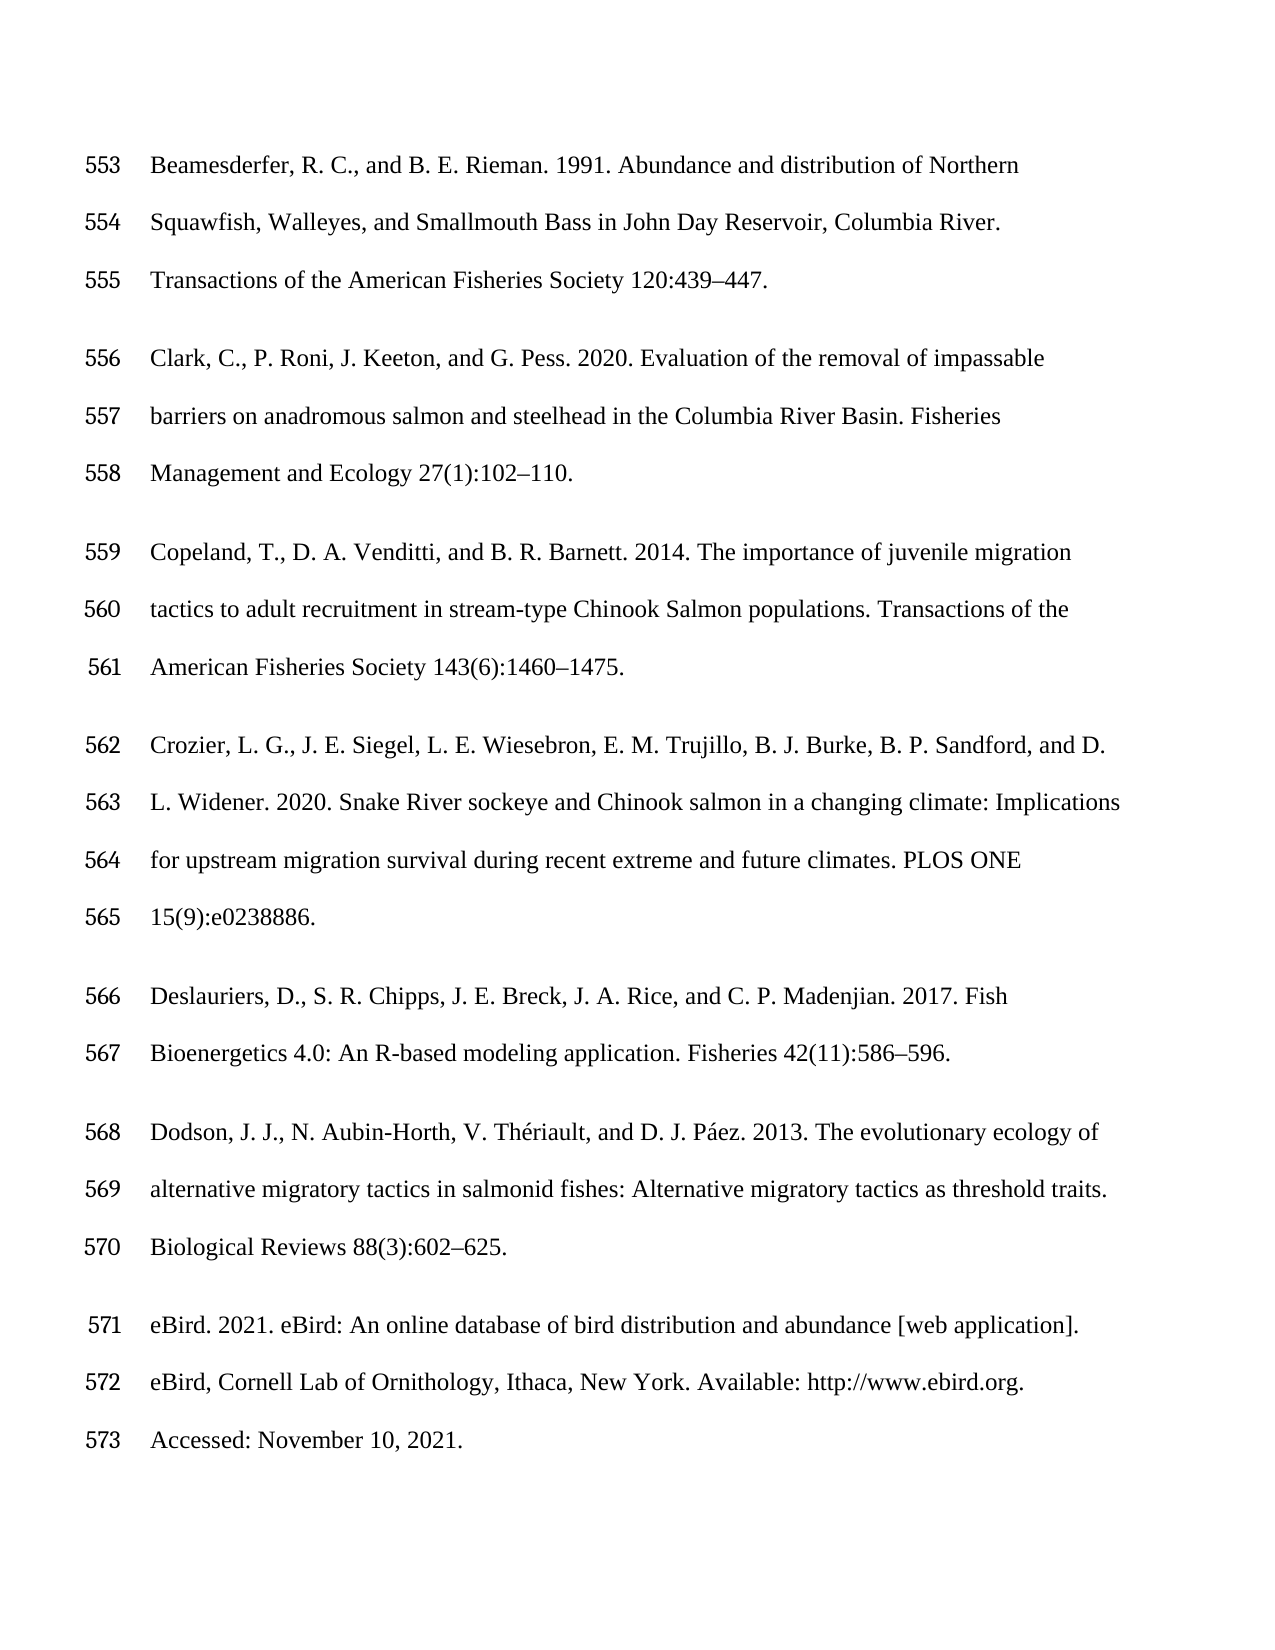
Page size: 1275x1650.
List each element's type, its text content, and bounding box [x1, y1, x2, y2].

text Clark, C., P. Roni, J. Keeton, and G. Pess. 2020. Evaluation of the removal of impassable barriers on anadromous salmon and steelhead in the Columbia River Basin. Fisheries Management and Ecology 27(1):102–110. [150, 343, 1125, 487]
text Copeland, T., D. A. Venditti, and B. R. Barnett. 2014. The importance of juvenile migration tactics to adult recruitment in stream-type Chinook Salmon populations. Transactions of the American Fisheries Society 143(6):1460–1475. [150, 537, 1125, 680]
text Crozier, L. G., J. E. Siegel, L. E. Wiesebron, E. M. Trujillo, B. J. Burke, B. P. Sandford, and D. L. Widener. 2020. Snake River sockeye and Chinook salmon in a changing climate: Implications for upstream migration survival during recent extreme and future climates. PLOS ONE 15(9):e0238886. [150, 730, 1125, 931]
text Dodson, J. J., N. Aubin-Horth, V. Thériault, and D. J. Páez. 2013. The evolutionary ecology of alternative migratory tactics in salmonid fishes: Alternative migratory tactics as threshold traits. Biological Reviews 88(3):602–625. [150, 1117, 1125, 1260]
text eBird. 2021. eBird: An online database of bird distribution and abundance [web application]. eBird, Cornell Lab of Ornithology, Ithaca, New York. Available: http://www.ebird.org. Accessed: November 10, 2021. [150, 1310, 1125, 1454]
text Deslauriers, D., S. R. Chipps, J. E. Breck, J. A. Rice, and C. P. Madenjian. 2017. Fish Bioenergetics 4.0: An R-based modeling application. Fisheries 42(11):586–596. [150, 981, 1125, 1067]
text Beamesderfer, R. C., and B. E. Rieman. 1991. Abundance and distribution of Northern Squawfish, Walleyes, and Smallmouth Bass in John Day Reservoir, Columbia River. Transactions of the American Fisheries Society 120:439–447. [150, 150, 1125, 294]
